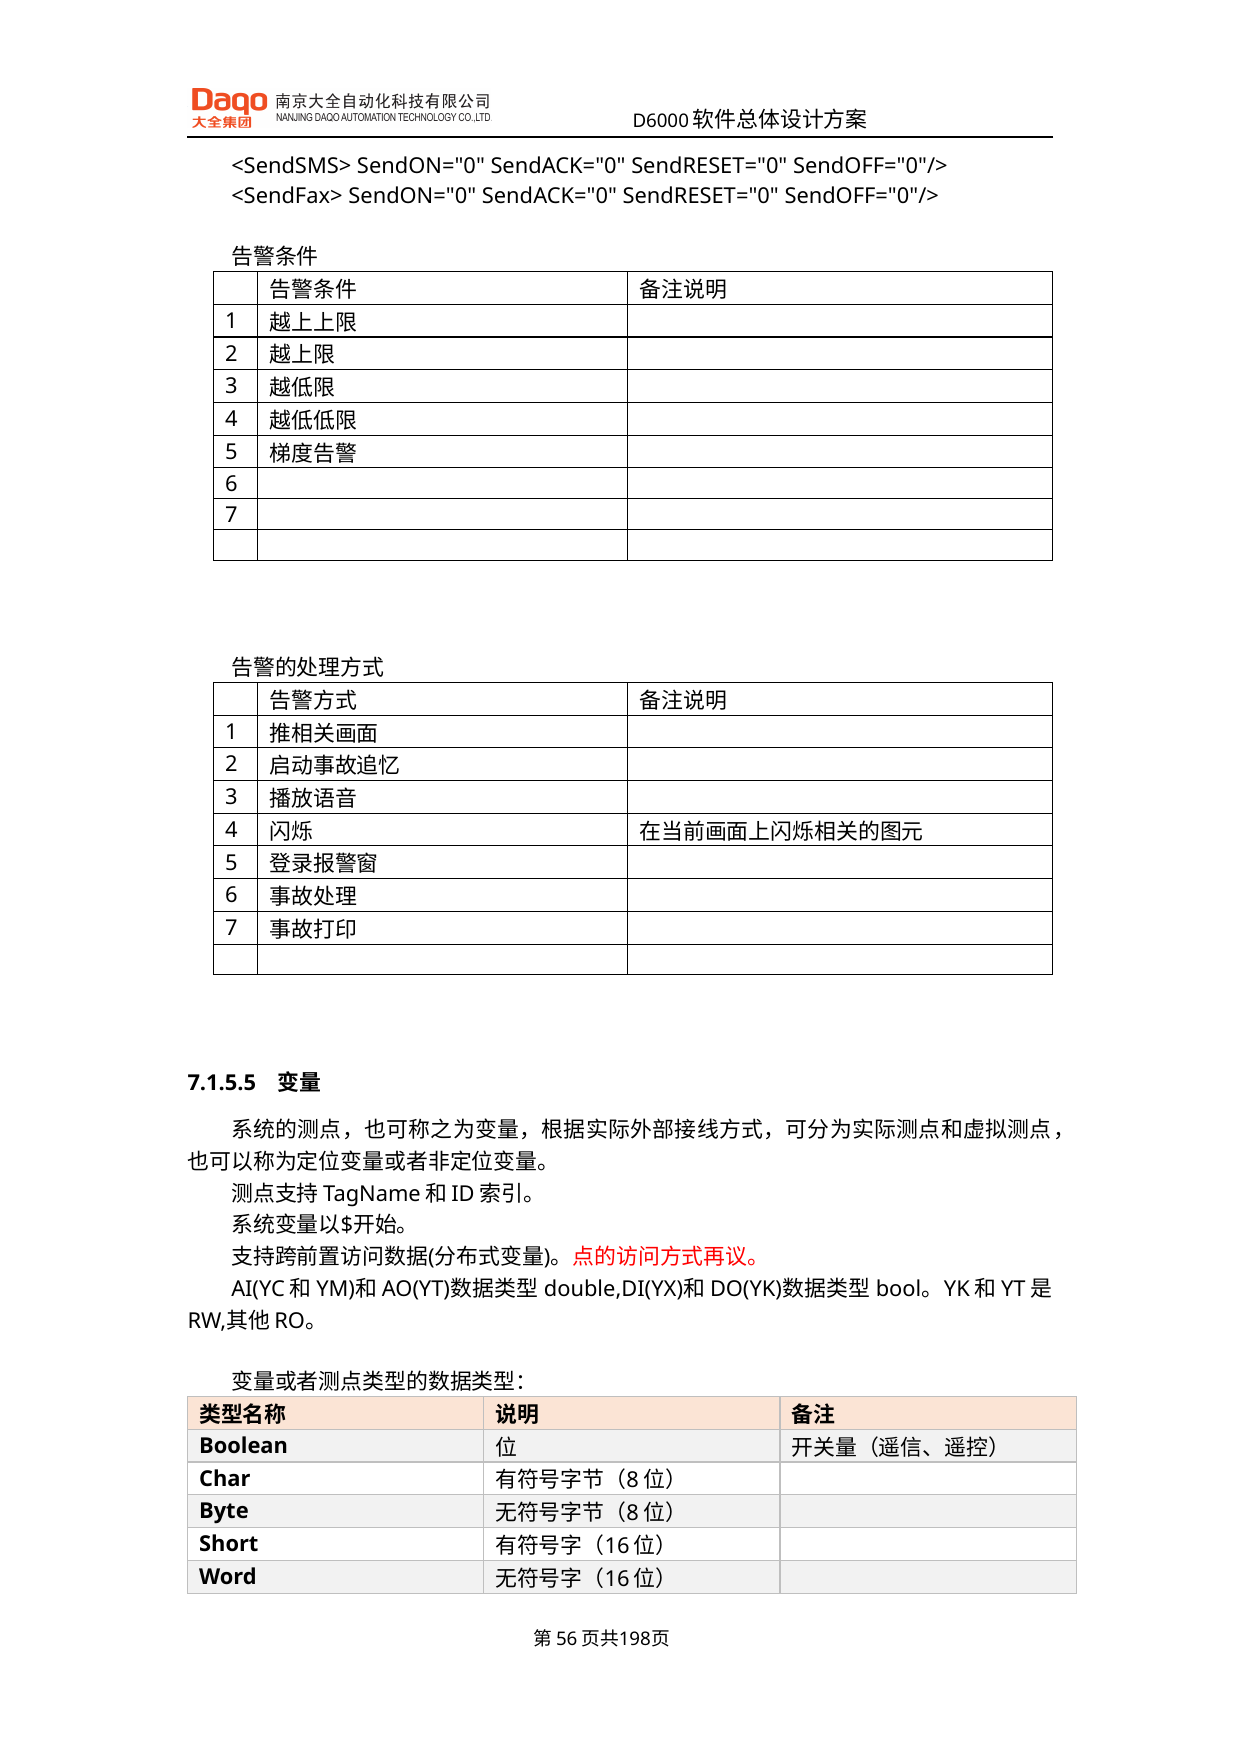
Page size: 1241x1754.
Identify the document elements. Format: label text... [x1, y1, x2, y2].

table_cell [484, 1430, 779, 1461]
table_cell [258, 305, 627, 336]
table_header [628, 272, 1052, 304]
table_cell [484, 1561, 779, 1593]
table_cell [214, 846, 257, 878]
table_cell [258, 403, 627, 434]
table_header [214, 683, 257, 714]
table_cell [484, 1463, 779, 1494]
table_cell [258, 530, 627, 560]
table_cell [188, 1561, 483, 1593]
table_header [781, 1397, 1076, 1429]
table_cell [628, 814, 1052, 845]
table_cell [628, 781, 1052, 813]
subtitle 变量 [187, 1065, 1053, 1097]
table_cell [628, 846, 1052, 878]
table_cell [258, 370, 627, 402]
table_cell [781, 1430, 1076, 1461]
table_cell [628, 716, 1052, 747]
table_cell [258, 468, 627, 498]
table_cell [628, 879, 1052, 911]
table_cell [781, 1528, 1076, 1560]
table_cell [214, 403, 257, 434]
text 告警的处理方式 [187, 650, 1053, 682]
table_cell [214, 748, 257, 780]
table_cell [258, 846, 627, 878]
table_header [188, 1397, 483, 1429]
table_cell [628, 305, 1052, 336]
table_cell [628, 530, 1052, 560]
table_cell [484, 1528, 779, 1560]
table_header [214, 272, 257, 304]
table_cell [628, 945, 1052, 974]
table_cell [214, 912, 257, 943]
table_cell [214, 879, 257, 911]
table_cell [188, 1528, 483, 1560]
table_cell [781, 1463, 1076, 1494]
text 系统变量以$开始。 [187, 1207, 1053, 1239]
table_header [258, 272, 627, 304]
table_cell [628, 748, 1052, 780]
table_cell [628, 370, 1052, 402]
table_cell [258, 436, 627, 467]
text 测点支持TagName和ID索引。 [187, 1176, 1053, 1207]
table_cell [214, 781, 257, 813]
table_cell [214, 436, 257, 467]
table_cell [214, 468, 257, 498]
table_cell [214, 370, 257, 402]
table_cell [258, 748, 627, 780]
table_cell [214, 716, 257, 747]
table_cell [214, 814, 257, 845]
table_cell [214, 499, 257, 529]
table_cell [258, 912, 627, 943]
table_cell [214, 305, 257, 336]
picture [187, 88, 492, 128]
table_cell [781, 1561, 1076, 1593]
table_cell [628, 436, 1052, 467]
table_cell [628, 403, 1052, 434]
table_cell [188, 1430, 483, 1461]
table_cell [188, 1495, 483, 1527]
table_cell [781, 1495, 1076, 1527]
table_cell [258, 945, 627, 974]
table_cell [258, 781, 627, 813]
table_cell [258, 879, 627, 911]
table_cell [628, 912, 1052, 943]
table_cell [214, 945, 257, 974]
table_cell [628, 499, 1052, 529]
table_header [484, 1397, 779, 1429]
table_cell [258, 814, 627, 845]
text <SendFax> SendON="0" SendACK="0" SendRESET="0" SendOFF="0"/> [187, 180, 1053, 209]
text 支持跨前置访问数据(分布式变量)。点的访问方式再议。 [187, 1239, 1053, 1271]
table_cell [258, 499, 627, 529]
text 系统的测点，也可称之为变量，根据实际外部接线方式，可分为实际测点和虚拟测点，也可以称为定位变量或者非定位变量。 [187, 1112, 1053, 1176]
text AI(YC和YM)和AO(YT)数据类型double,DI(YX)和DO(YK)数据类型bool。YK和YT是RW,其他RO。 [187, 1271, 1053, 1334]
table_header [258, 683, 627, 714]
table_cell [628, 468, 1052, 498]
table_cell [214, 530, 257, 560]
text <SendSMS> SendON="0" SendACK="0" SendRESET="0" SendOFF="0"/> [187, 150, 1053, 180]
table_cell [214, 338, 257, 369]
text 变量或者测点类型的数据类型： [187, 1364, 1053, 1396]
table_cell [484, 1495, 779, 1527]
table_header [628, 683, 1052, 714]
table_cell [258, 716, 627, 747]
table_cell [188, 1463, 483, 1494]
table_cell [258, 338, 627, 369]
text 告警条件 [187, 239, 1053, 271]
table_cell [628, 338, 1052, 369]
